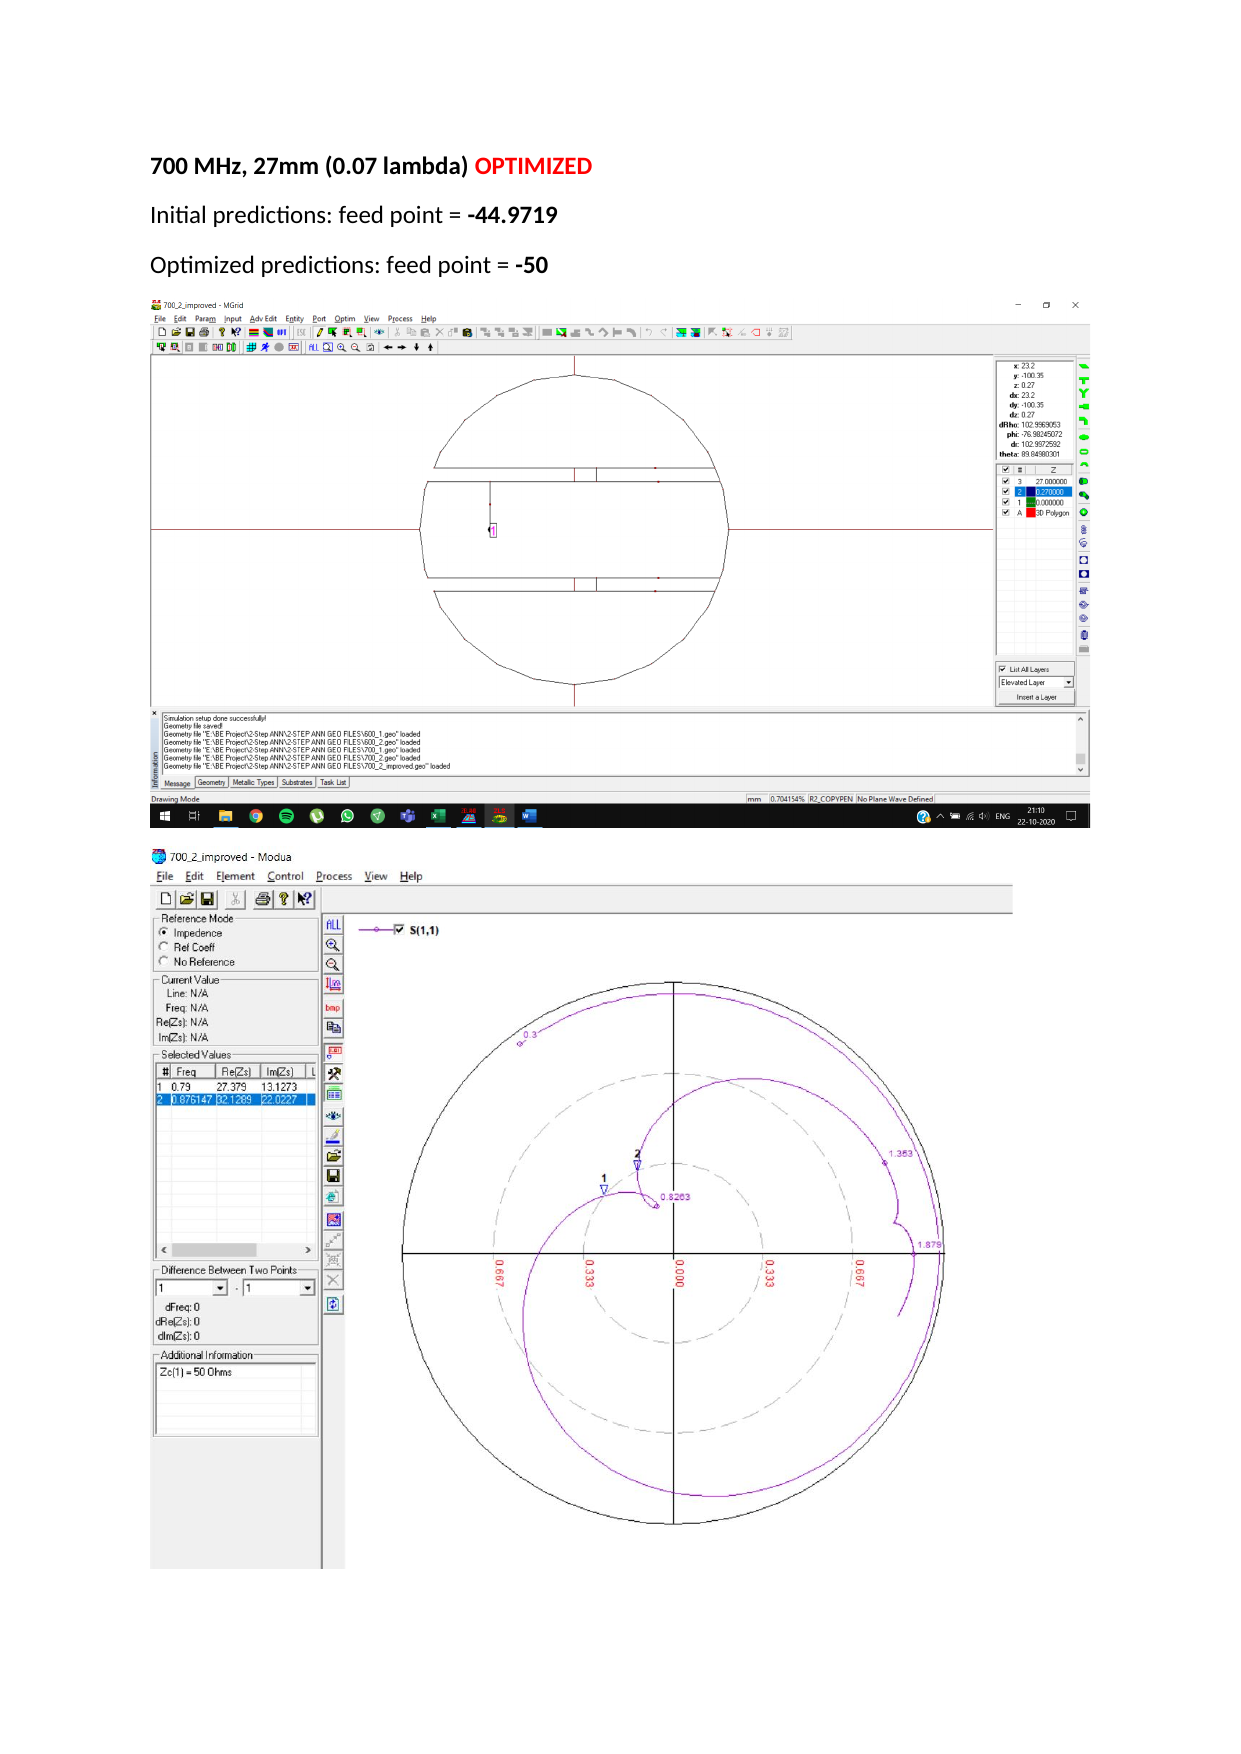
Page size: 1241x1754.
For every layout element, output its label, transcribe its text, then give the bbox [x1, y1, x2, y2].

text 700 MHz, 27mm (0.07 lambda) OPTIMIZED [150, 150, 1090, 181]
picture [150, 298, 1091, 828]
text Optimized predictions: feed point = -50 [150, 249, 1090, 280]
picture [150, 846, 1013, 1569]
text Initial predictions: feed point = -44.9719 [150, 199, 1090, 230]
